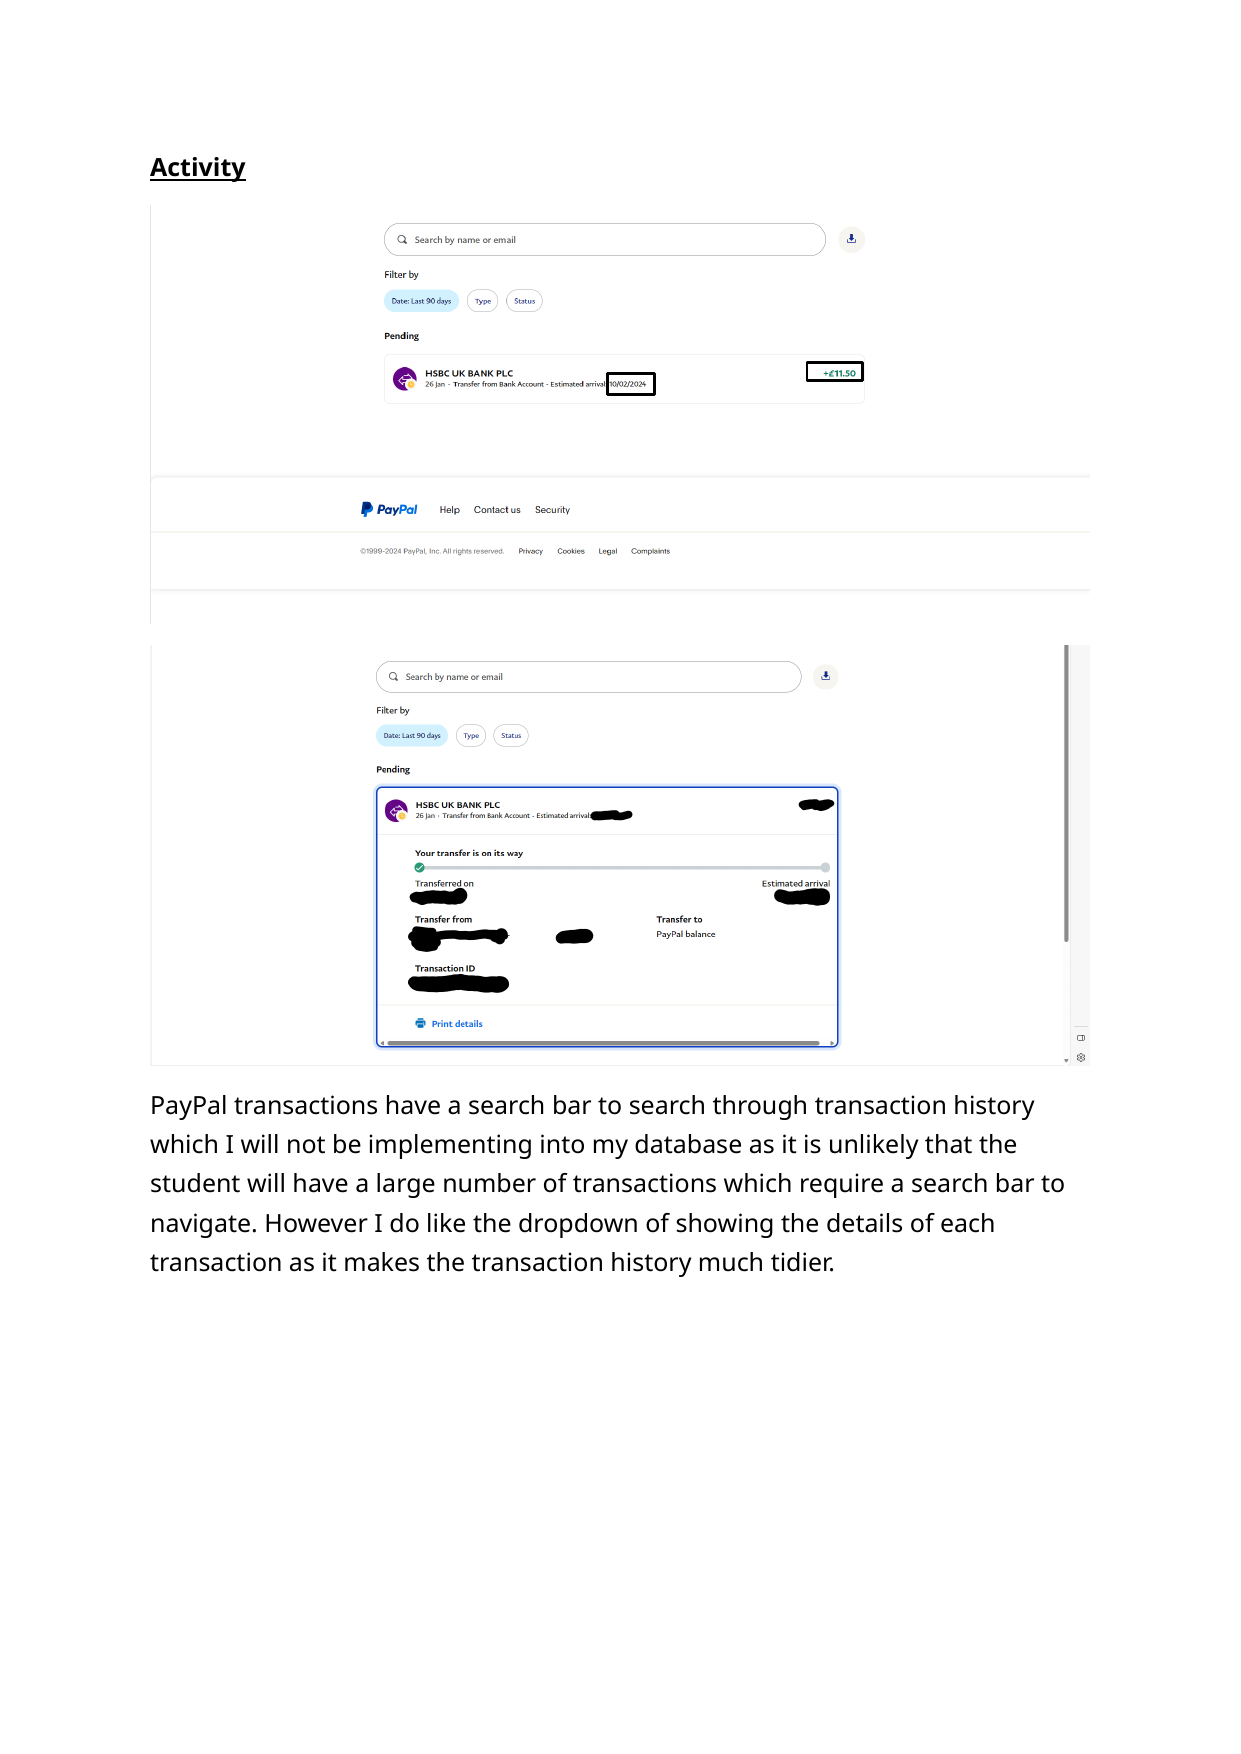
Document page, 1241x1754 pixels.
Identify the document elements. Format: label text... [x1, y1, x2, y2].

picture [150, 645, 1091, 1066]
text PayPal transactions have a search bar to search through transaction history which I will not be implementing into my database as it is unlikely that the student will have a large number of transactions which require a search bar to navigate. However I do like the dropdown of showing the details of each transaction as it makes the transaction history much tidier. [150, 1088, 1090, 1278]
picture [150, 205, 1091, 624]
text Activity [150, 150, 1090, 184]
